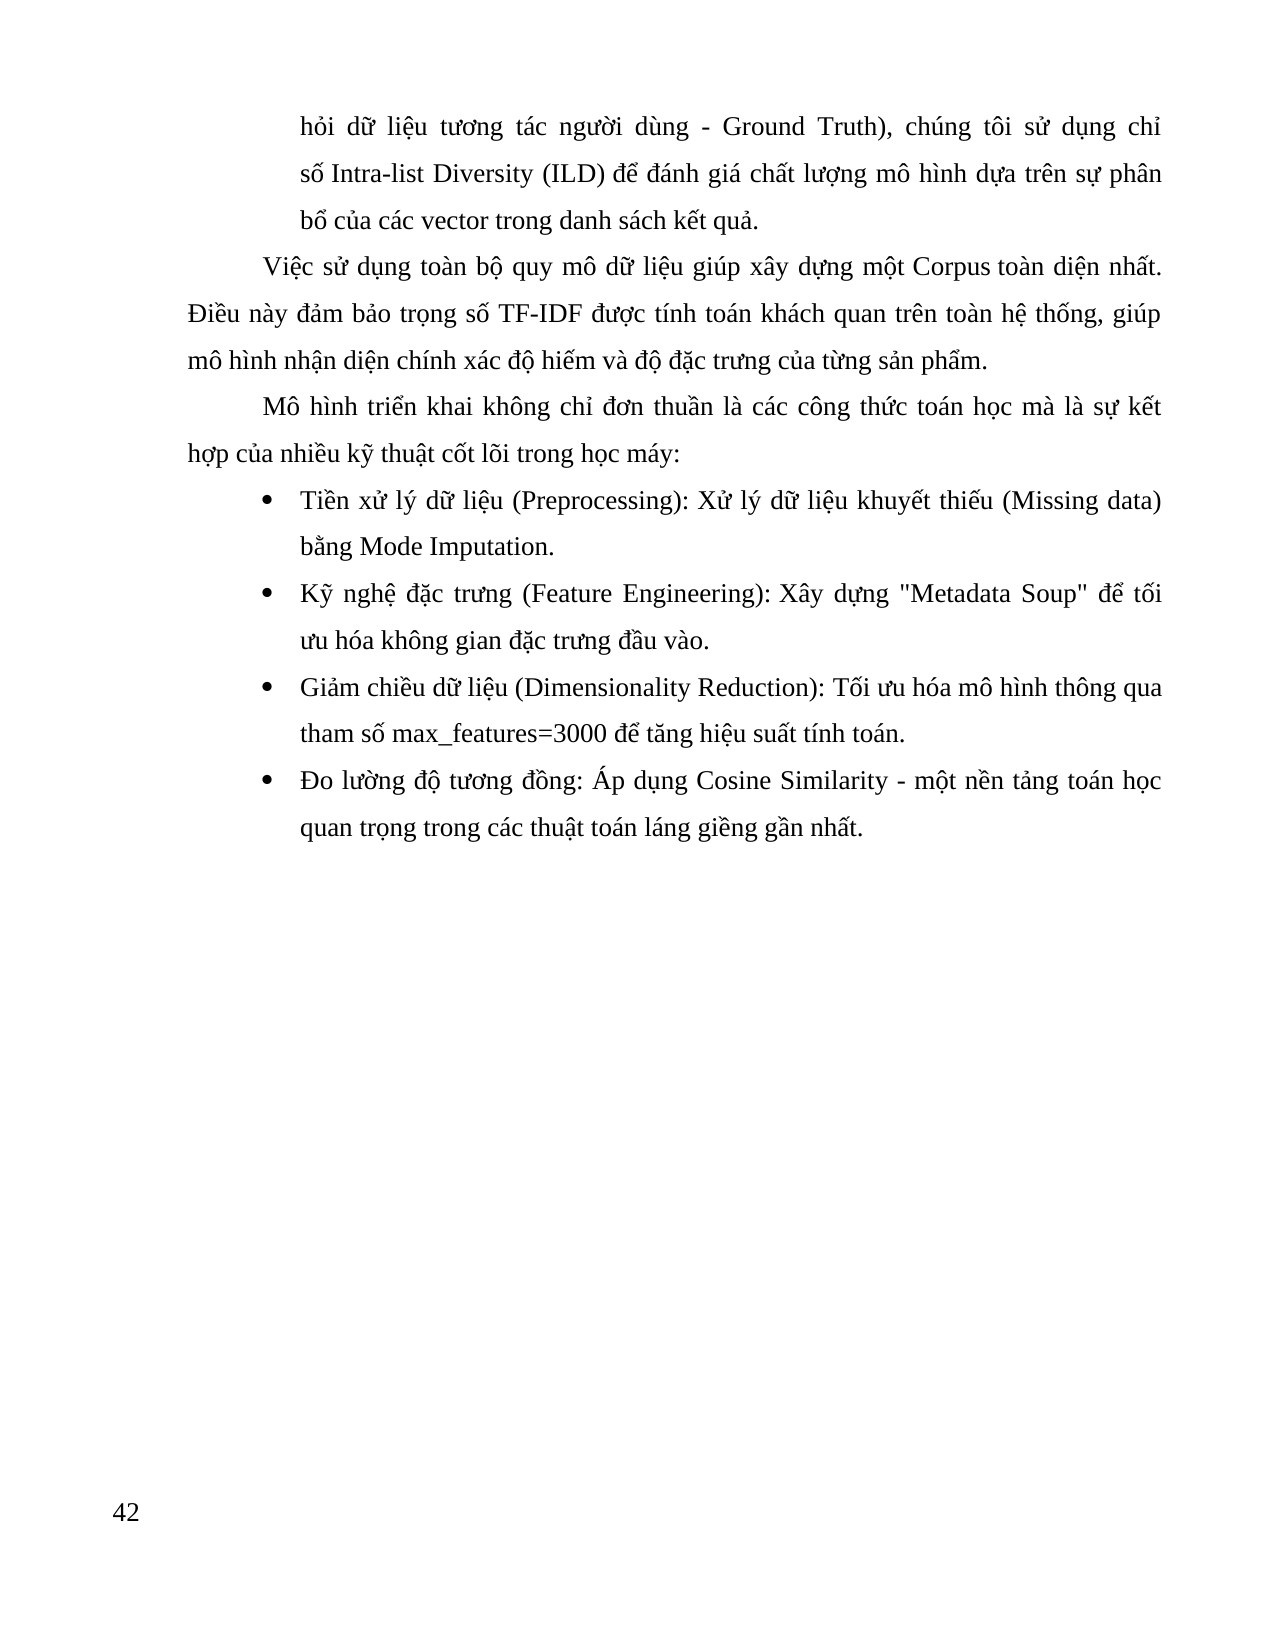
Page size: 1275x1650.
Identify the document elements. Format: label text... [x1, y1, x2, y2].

list Tiền xử lý dữ liệu (Preprocessing): Xử lý dữ liệu khuyết thiếu (Missing data) bằng Mode Imputation. [262, 484, 1162, 562]
list Giảm chiều dữ liệu (Dimensionality Reduction): Tối ưu hóa mô hình thông qua tham số max_features=3000 để tăng hiệu suất tính toán. [262, 671, 1162, 748]
text Mô hình triển khai không chỉ đơn thuần là các công thức toán học mà là sự kết hợp của nhiều kỹ thuật cốt lõi trong học máy: [187, 390, 1162, 468]
list Kỹ nghệ đặc trưng (Feature Engineering): Xây dựng "Metadata Soup" để tối ưu hóa không gian đặc trưng đầu vào. [262, 577, 1162, 655]
list Đo lường độ tương đồng: Áp dụng Cosine Similarity - một nền tảng toán học quan trọng trong các thuật toán láng giềng gần nhất. [262, 764, 1162, 842]
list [262, 110, 1162, 235]
text Việc sử dụng toàn bộ quy mô dữ liệu giúp xây dựng một Corpus toàn diện nhất. Điều này đảm bảo trọng số TF-IDF được tính toán khách quan trên toàn hệ thống, giúp mô hình nhận diện chính xác độ hiếm và độ đặc trưng của từng sản phẩm. [187, 250, 1162, 375]
